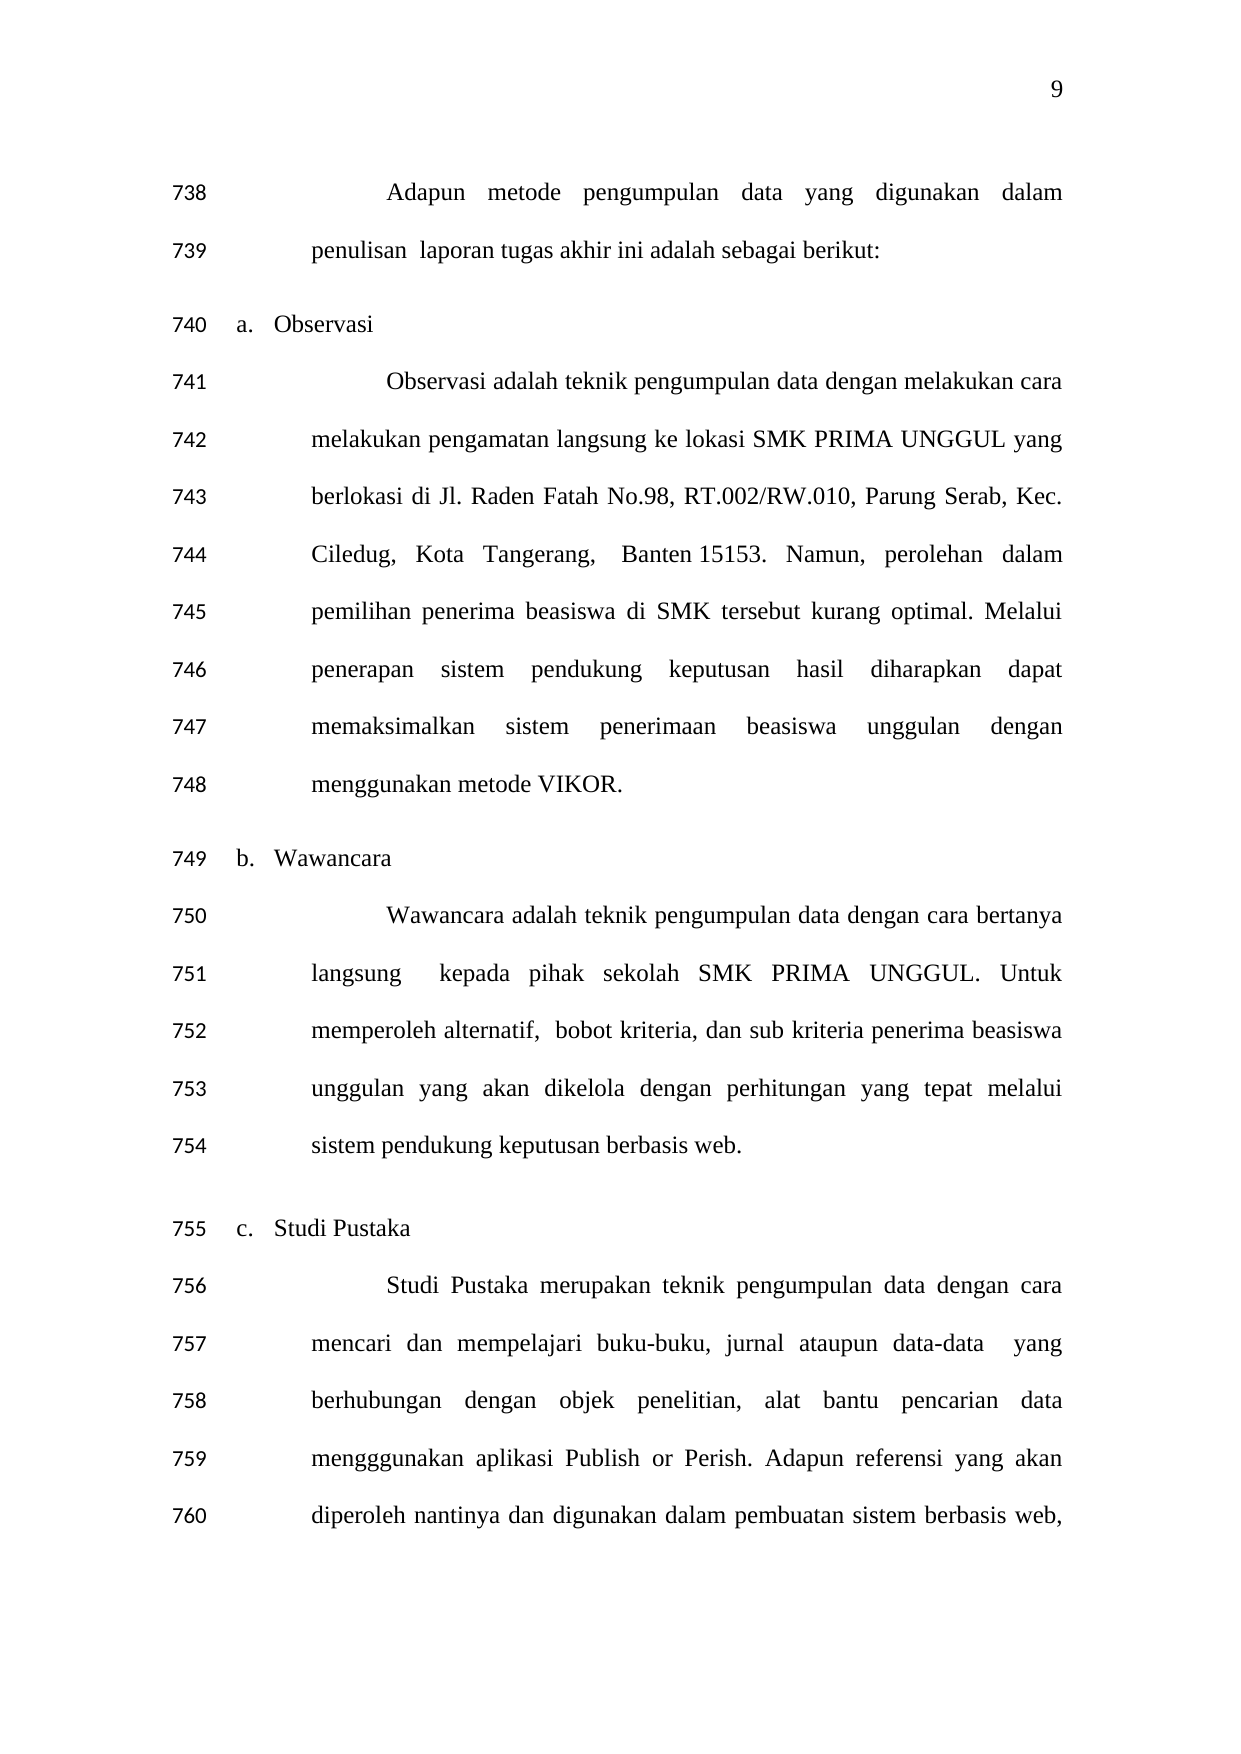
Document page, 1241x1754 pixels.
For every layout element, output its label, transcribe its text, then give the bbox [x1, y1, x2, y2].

text Adapun metode pengumpulan data yang digunakan dalam penulisan laporan tugas akhir ini adalah sebagai berikut: [311, 177, 1063, 263]
list Observasi [236, 309, 1063, 338]
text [311, 1271, 1063, 1529]
text Wawancara adalah teknik pengumpulan data dengan cara bertanya langsung kepada pihak sekolah SMK PRIMA UNGGUL. Untuk memperoleh alternatif, bobot kriteria, dan sub kriteria penerima beasiswa unggulan yang akan dikelola dengan perhitungan yang tepat melalui sistem pendukung keputusan berbasis web. [311, 901, 1063, 1159]
text Observasi adalah teknik pengumpulan data dengan melakukan cara melakukan pengamatan langsung ke lokasi SMK PRIMA UNGGUL yang berlokasi di Jl. Raden Fatah No.98, RT.002/RW.010, Parung Serab, Kec. Ciledug, Kota Tangerang, Banten 15153. Namun, perolehan dalam pemilihan penerima beasiswa di SMK tersebut kurang optimal. Melalui penerapan sistem pendukung keputusan hasil diharapkan dapat memaksimalkan sistem penerimaan beasiswa unggulan dengan menggunakan metode VIKOR. [311, 366, 1063, 798]
list Studi Pustaka [236, 1213, 1063, 1242]
list Wawancara [236, 843, 1063, 872]
